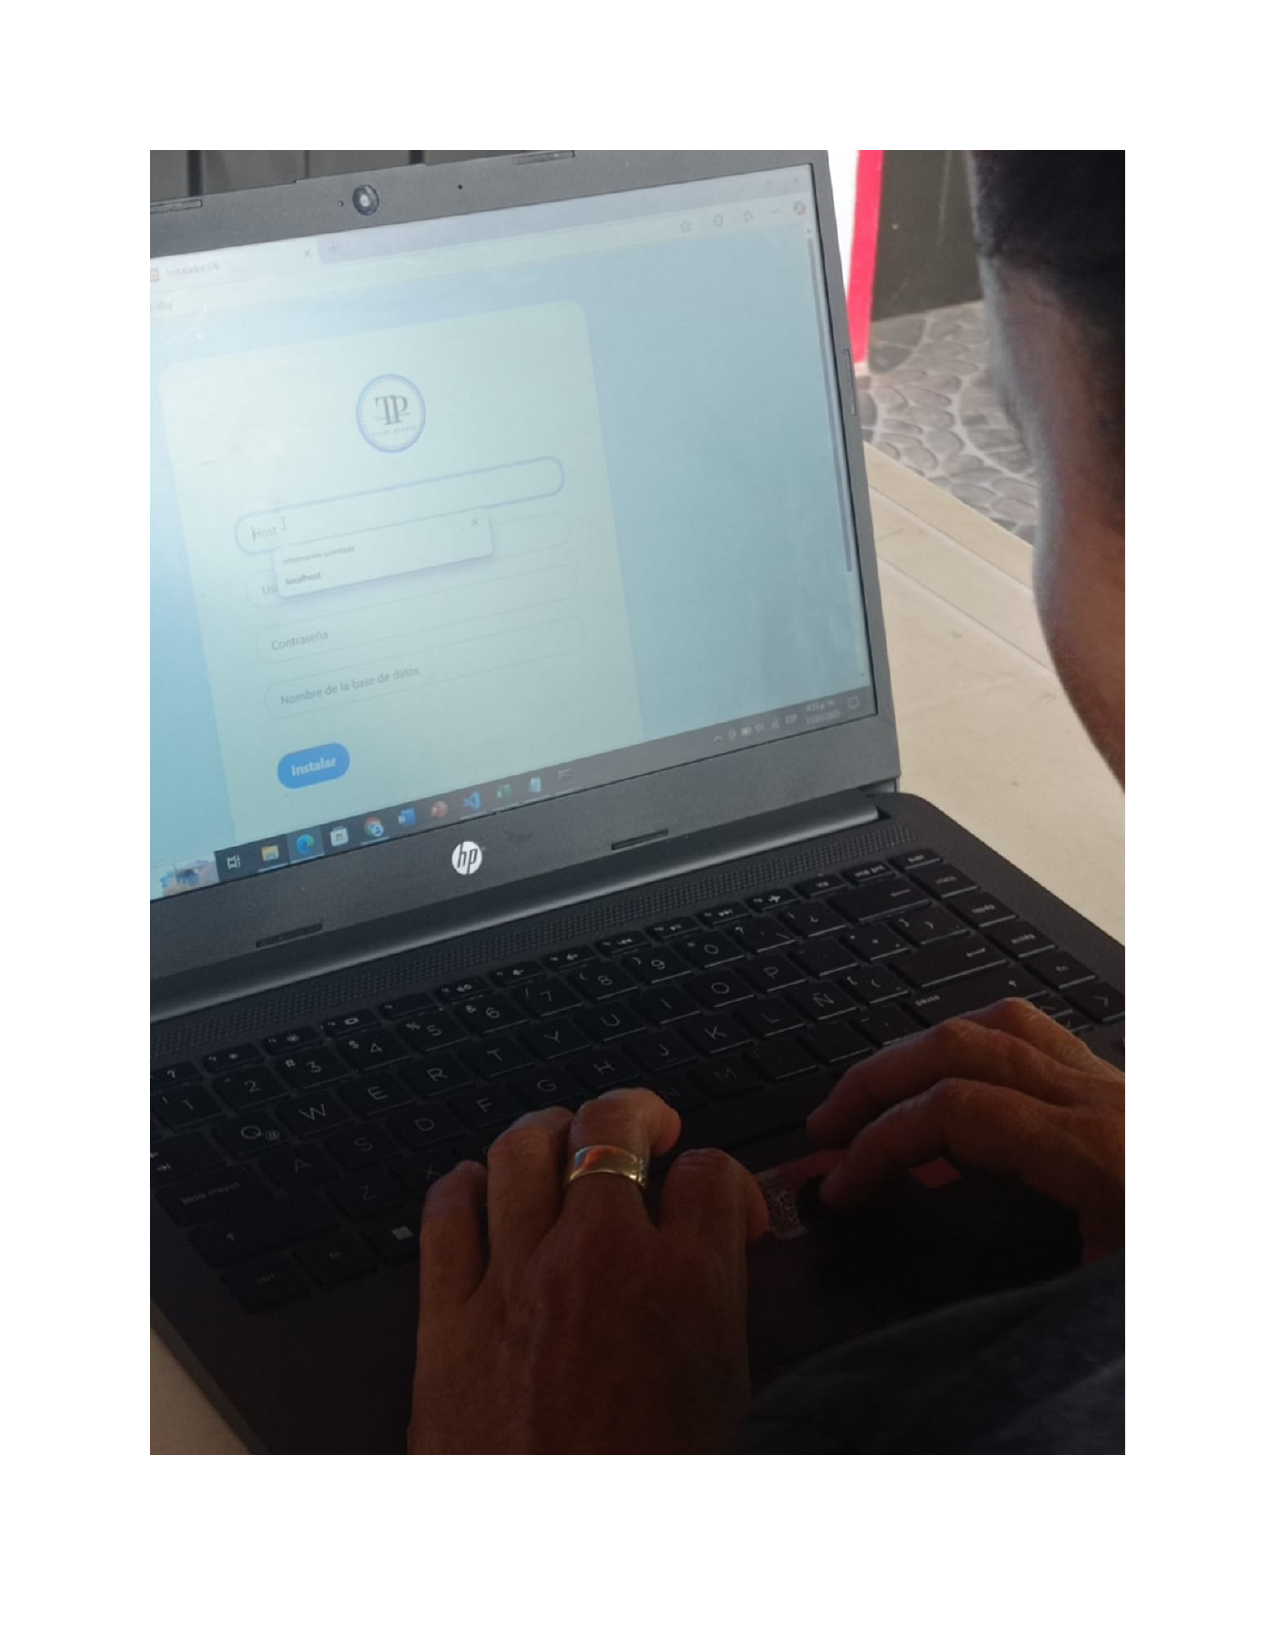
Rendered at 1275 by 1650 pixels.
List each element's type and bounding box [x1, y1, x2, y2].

picture [150, 150, 1125, 1455]
